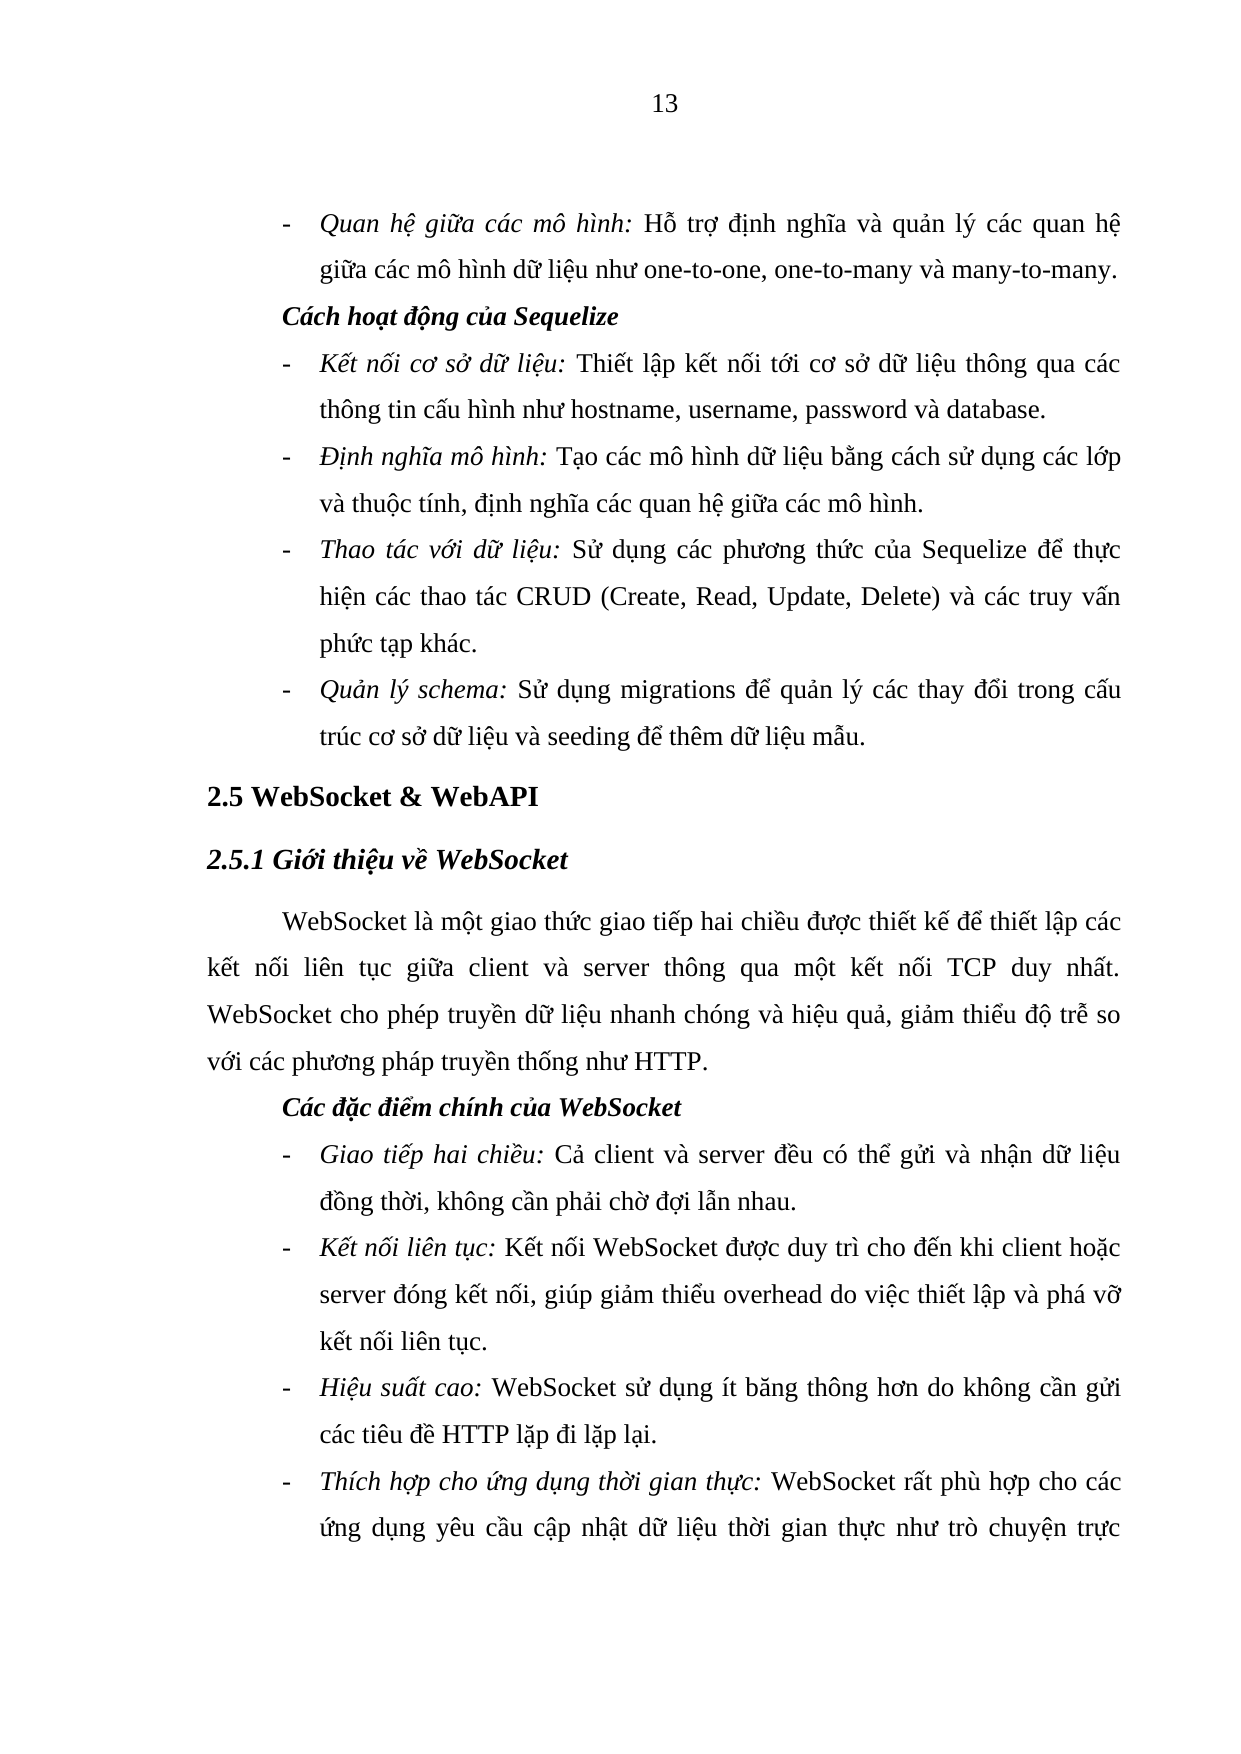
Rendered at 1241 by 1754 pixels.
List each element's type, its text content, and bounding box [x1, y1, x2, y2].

list Hiệu suất cao: WebSocket sử dụng ít băng thông hơn do không cần gửi các tiêu đề HTTP lặp đi lặp lại. [282, 1372, 1122, 1449]
list Giao tiếp hai chiều: Cả client và server đều có thể gửi và nhận dữ liệu đồng thời, không cần phải chờ đợi lẫn nhau. [282, 1138, 1122, 1216]
list Thao tác với dữ liệu: Sử dụng các phương thức của Sequelize để thực hiện các thao tác CRUD (Create, Read, Update, Delete) và các truy vấn phức tạp khác. [282, 533, 1122, 658]
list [282, 1465, 1122, 1543]
subtitle WebSocket & WebAPI [207, 779, 1122, 813]
text WebSocket là một giao thức giao tiếp hai chiều được thiết kế để thiết lập các kết nối liên tục giữa client và server thông qua một kết nối TCP duy nhất. WebSocket cho phép truyền dữ liệu nhanh chóng và hiệu quả, giảm thiểu độ trễ so với các phương pháp truyền thống như HTTP. [207, 905, 1122, 1076]
list Kết nối liên tục: Kết nối WebSocket được duy trì cho đến khi client hoặc server đóng kết nối, giúp giảm thiểu overhead do việc thiết lập và phá vỡ kết nối liên tục. [282, 1232, 1122, 1356]
text Cách hoạt động của Sequelize [207, 300, 1122, 331]
subtitle Giới thiệu về WebSocket [207, 842, 1122, 876]
list Định nghĩa mô hình: Tạo các mô hình dữ liệu bằng cách sử dụng các lớp và thuộc tính, định nghĩa các quan hệ giữa các mô hình. [282, 440, 1122, 518]
text Các đặc điểm chính của WebSocket [207, 1092, 1122, 1123]
list Kết nối cơ sở dữ liệu: Thiết lập kết nối tới cơ sở dữ liệu thông qua các thông tin cấu hình như hostname, username, password và database. [282, 347, 1122, 424]
list Quan hệ giữa các mô hình: Hỗ trợ định nghĩa và quản lý các quan hệ giữa các mô hình dữ liệu như one-to-one, one-to-many và many-to-many. [282, 207, 1122, 284]
list Quản lý schema: Sử dụng migrations để quản lý các thay đổi trong cấu trúc cơ sở dữ liệu và seeding để thêm dữ liệu mẫu. [282, 673, 1122, 751]
